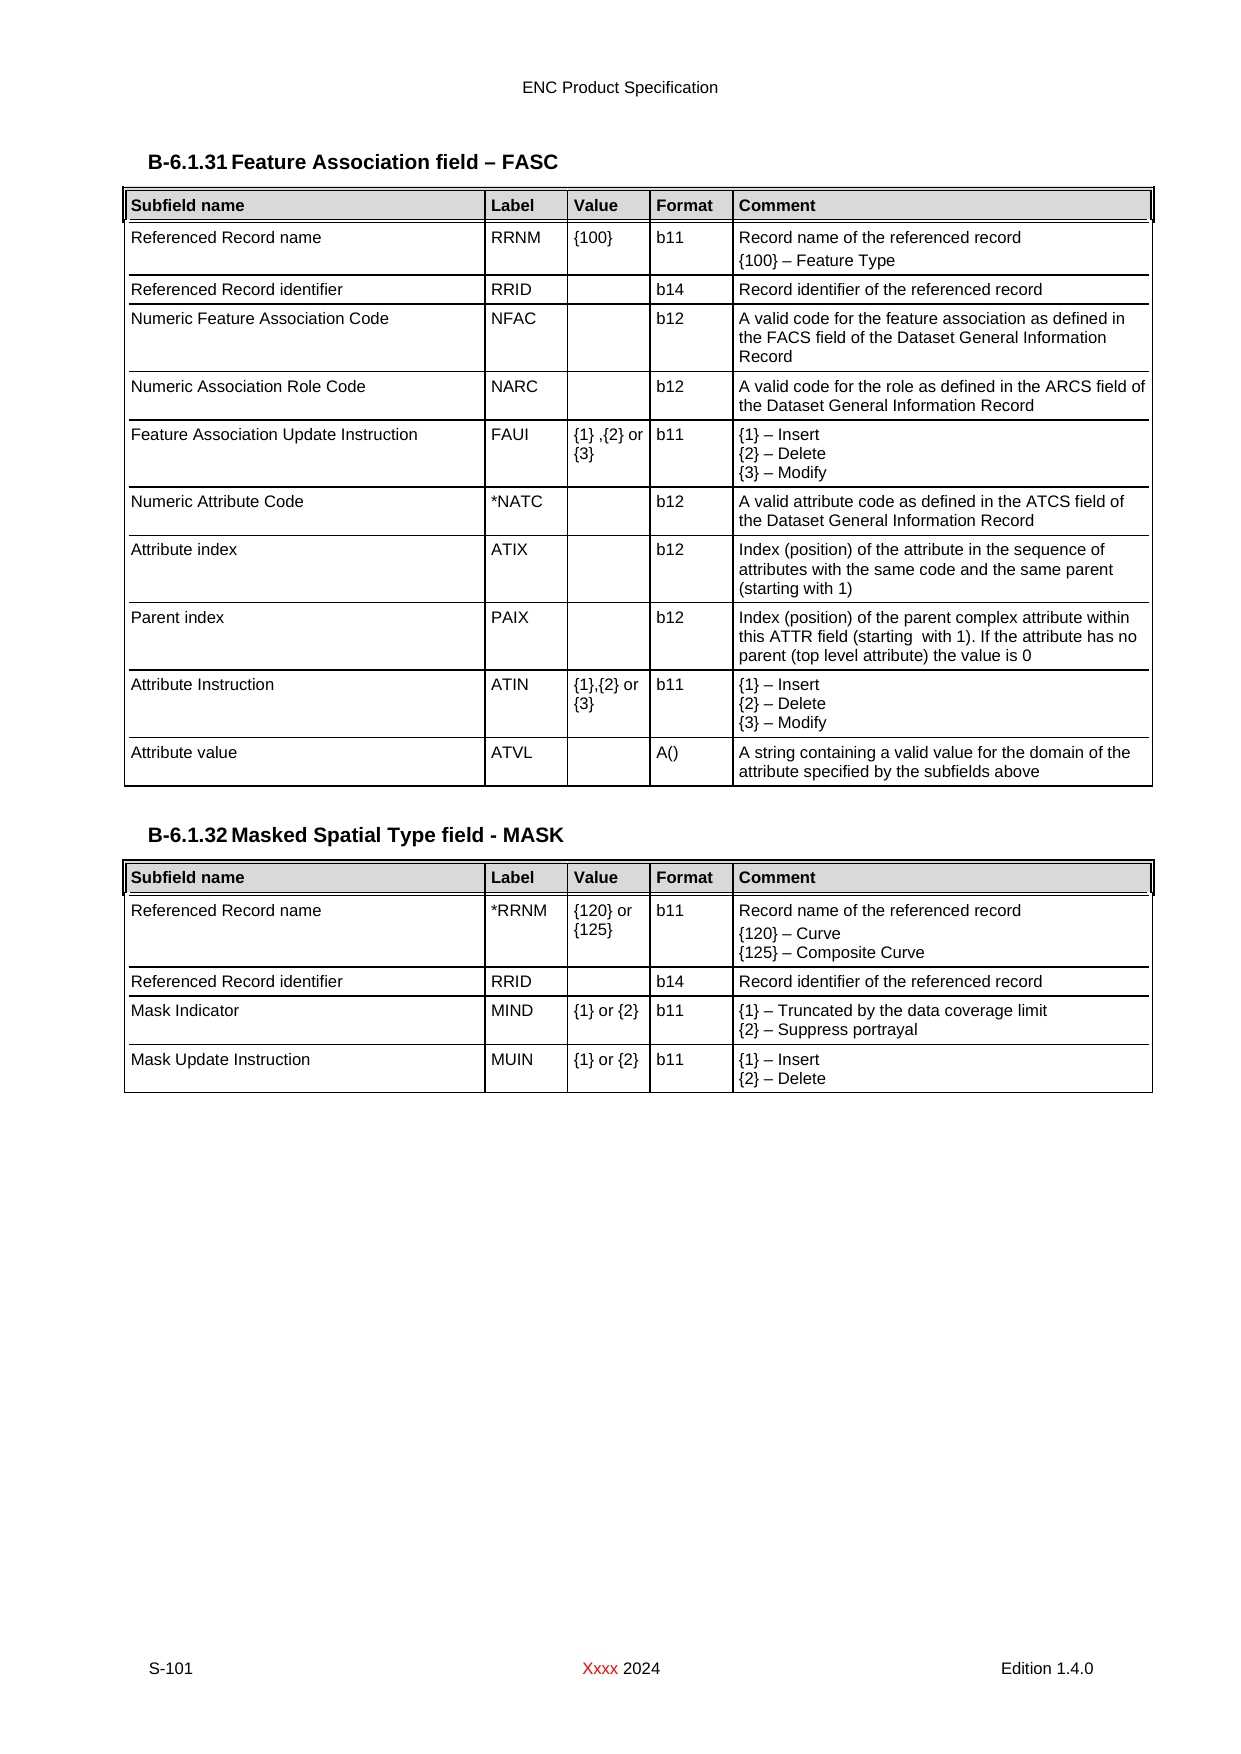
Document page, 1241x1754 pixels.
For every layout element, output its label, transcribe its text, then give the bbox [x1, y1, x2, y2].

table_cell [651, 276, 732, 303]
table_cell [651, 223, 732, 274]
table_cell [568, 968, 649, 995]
list Feature Association field – FASC [148, 150, 1094, 174]
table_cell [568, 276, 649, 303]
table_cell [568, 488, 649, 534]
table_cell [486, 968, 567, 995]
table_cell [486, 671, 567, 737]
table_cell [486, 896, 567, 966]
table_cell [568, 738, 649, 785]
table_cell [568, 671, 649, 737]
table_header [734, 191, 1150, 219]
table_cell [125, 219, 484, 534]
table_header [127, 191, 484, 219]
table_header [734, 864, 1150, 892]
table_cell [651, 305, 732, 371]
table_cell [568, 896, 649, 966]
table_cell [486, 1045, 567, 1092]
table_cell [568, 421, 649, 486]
list Masked Spatial Type field - MASK [148, 823, 1094, 847]
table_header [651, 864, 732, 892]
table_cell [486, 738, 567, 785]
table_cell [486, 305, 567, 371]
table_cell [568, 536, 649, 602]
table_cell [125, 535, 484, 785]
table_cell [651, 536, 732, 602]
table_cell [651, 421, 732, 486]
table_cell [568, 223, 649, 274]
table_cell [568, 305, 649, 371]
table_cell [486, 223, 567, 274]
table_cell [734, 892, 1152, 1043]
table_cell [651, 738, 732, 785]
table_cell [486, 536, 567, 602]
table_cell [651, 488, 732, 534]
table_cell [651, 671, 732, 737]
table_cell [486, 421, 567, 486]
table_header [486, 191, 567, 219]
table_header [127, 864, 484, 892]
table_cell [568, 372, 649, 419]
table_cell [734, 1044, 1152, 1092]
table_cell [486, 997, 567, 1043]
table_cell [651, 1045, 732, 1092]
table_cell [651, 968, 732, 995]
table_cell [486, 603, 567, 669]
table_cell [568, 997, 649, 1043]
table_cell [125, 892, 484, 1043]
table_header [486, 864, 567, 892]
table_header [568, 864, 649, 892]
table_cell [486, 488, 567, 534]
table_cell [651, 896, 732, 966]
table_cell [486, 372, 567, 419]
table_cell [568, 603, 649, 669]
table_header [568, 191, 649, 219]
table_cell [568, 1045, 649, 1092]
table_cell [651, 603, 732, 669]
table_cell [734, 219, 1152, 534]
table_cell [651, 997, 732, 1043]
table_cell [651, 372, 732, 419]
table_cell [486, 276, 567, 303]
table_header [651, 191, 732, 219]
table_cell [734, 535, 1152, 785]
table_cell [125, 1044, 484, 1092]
